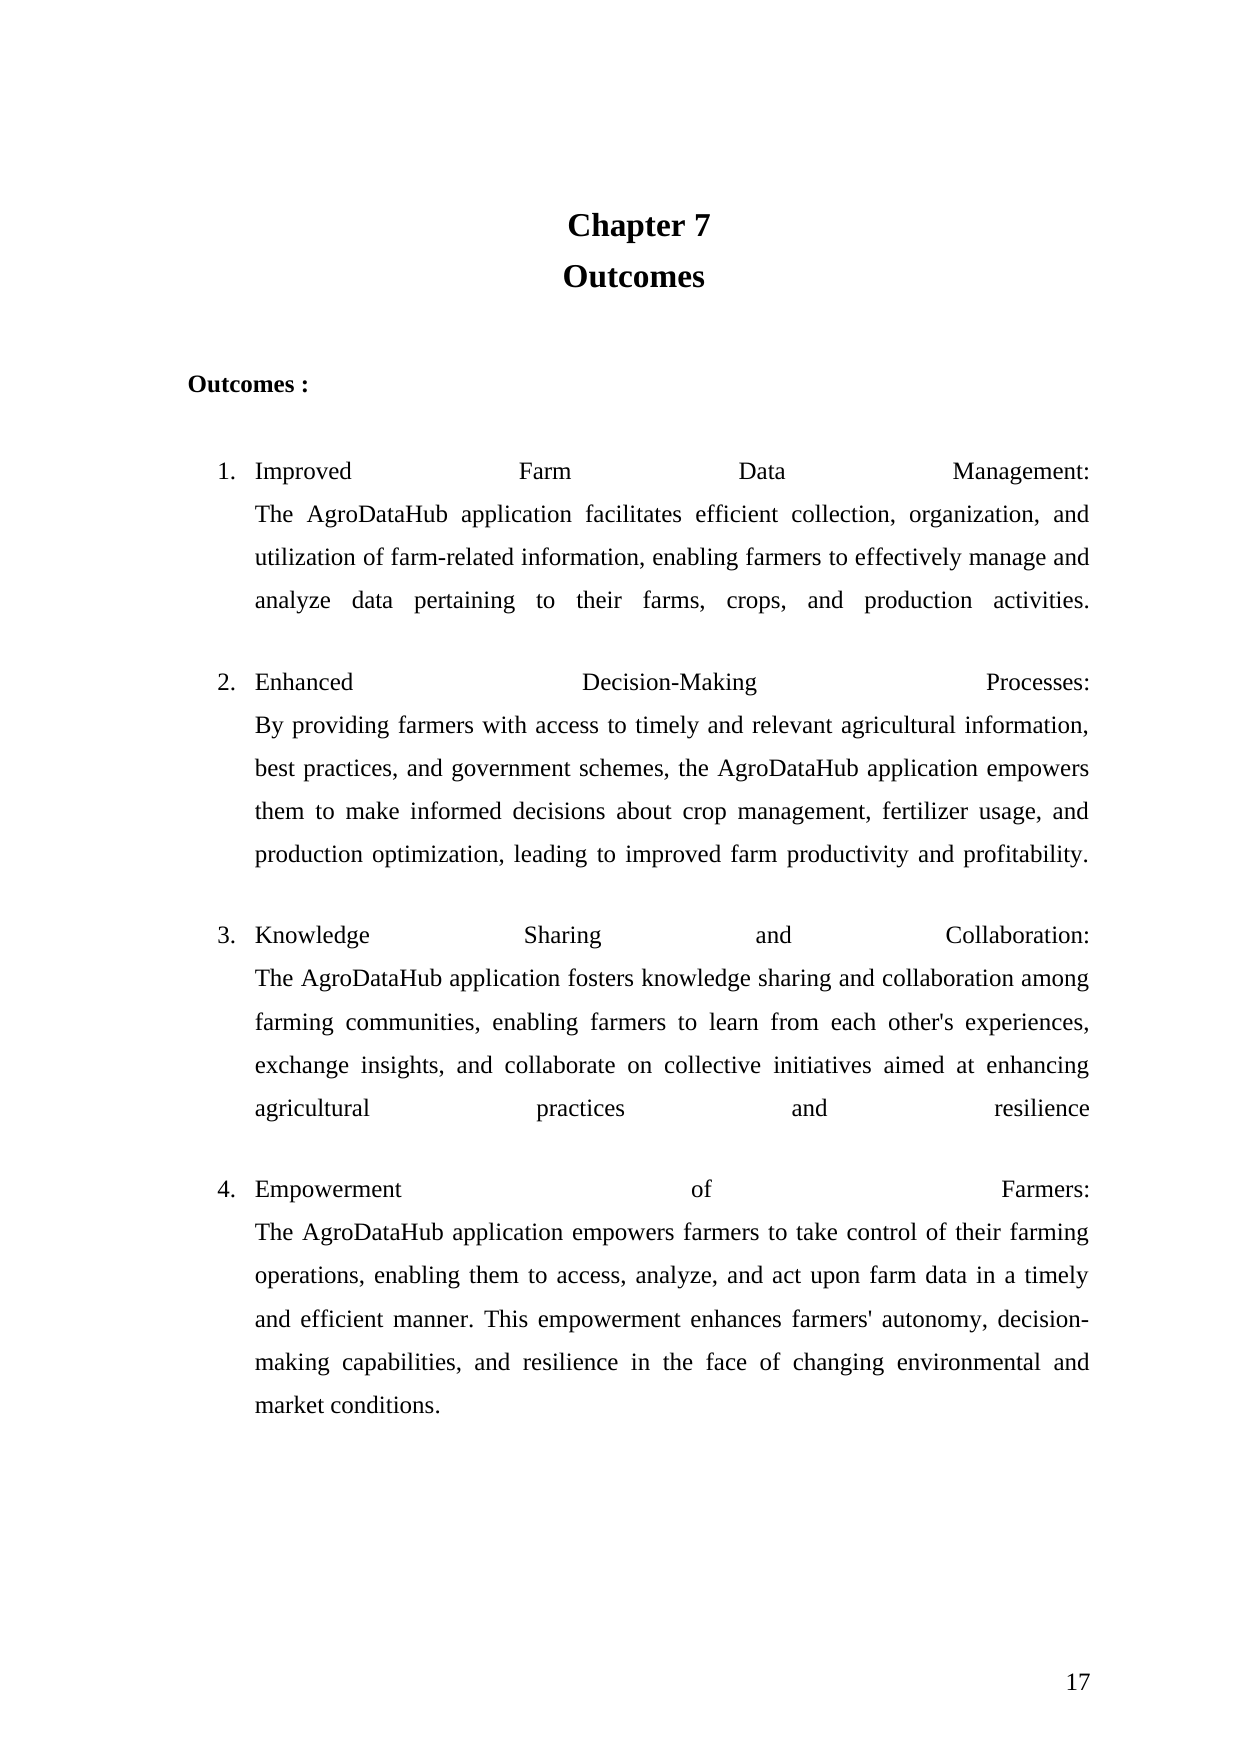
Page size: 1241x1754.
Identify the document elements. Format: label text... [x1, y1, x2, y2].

list Enhanced Decision-Making Processes: By providing farmers with access to timely and relevant agricultural information, best practices, and government schemes, the AgroDataHub application empowers them to make informed decisions about crop management, fertilizer usage, and production optimization, leading to improved farm productivity and profitability. [217, 667, 1090, 907]
text Chapter 7 [187, 206, 1090, 244]
list Empowerment of Farmers: The AgroDataHub application empowers farmers to take control of their farming operations, enabling them to access, analyze, and act upon farm data in a timely and efficient manner. This empowerment enhances farmers' autonomy, decision-making capabilities, and resilience in the face of changing environmental and market conditions. [217, 1174, 1090, 1419]
list Knowledge Sharing and Collaboration: The AgroDataHub application fosters knowledge sharing and collaboration among farming communities, enabling farmers to learn from each other's experiences, exchange insights, and collaborate on collective initiatives aimed at enhancing agricultural practices and resilience [217, 920, 1090, 1161]
list Improved Farm Data Management: The AgroDataHub application facilitates efficient collection, organization, and utilization of farm-related information, enabling farmers to effectively manage and analyze data pertaining to their farms, crops, and production activities. [217, 456, 1090, 653]
text Outcomes : [187, 369, 1090, 398]
text Outcomes [187, 256, 1090, 295]
